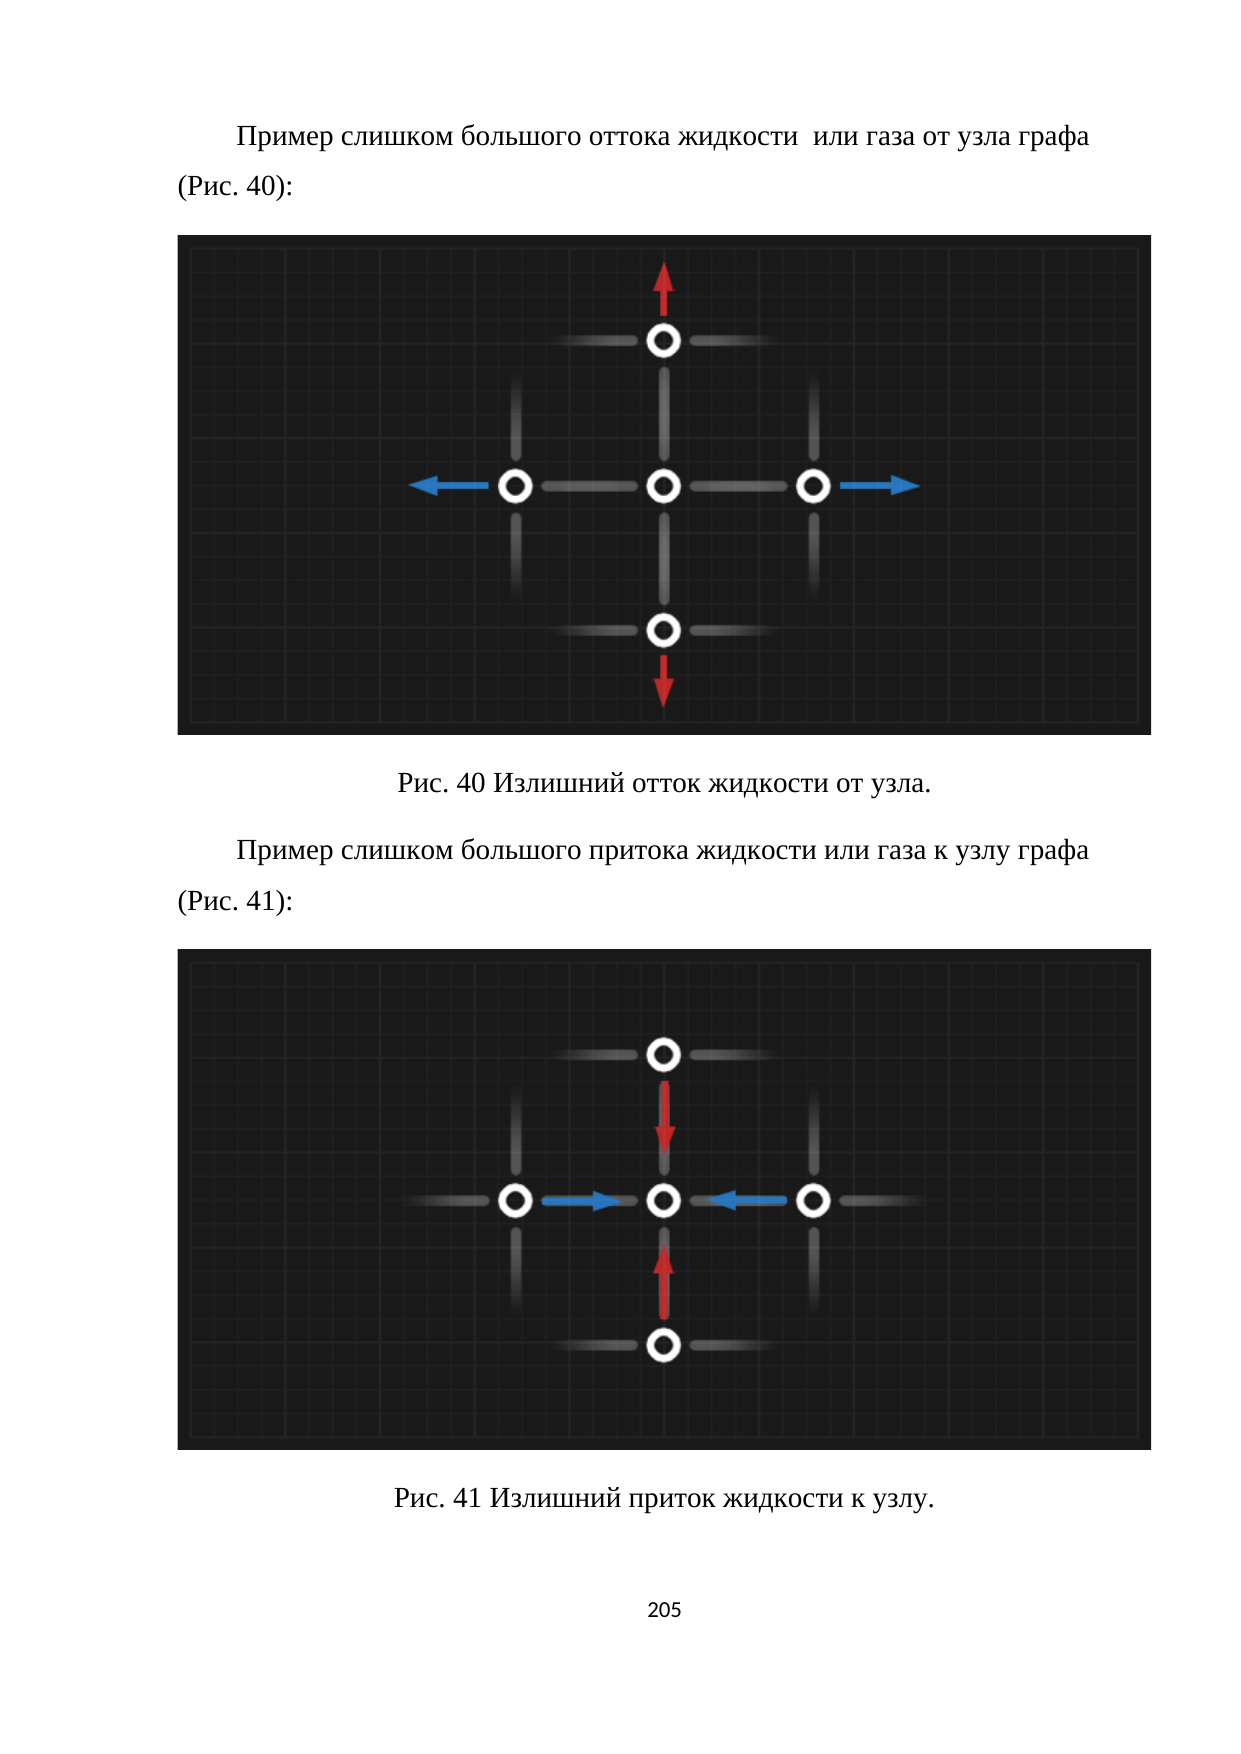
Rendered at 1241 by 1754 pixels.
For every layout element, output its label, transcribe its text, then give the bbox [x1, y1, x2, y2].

text Пример слишком большого притока жидкости или газа к узлу графа (Рис. 41): [177, 832, 1152, 916]
picture [177, 235, 1152, 735]
picture [177, 949, 1152, 1450]
text Пример слишком большого оттока жидкости или газа от узла графа (Рис. 40): [177, 118, 1152, 202]
text Рис. 40 Излишний отток жидкости от узла. [177, 766, 1152, 799]
text Рис. 41 Излишний приток жидкости к узлу. [177, 1480, 1152, 1513]
